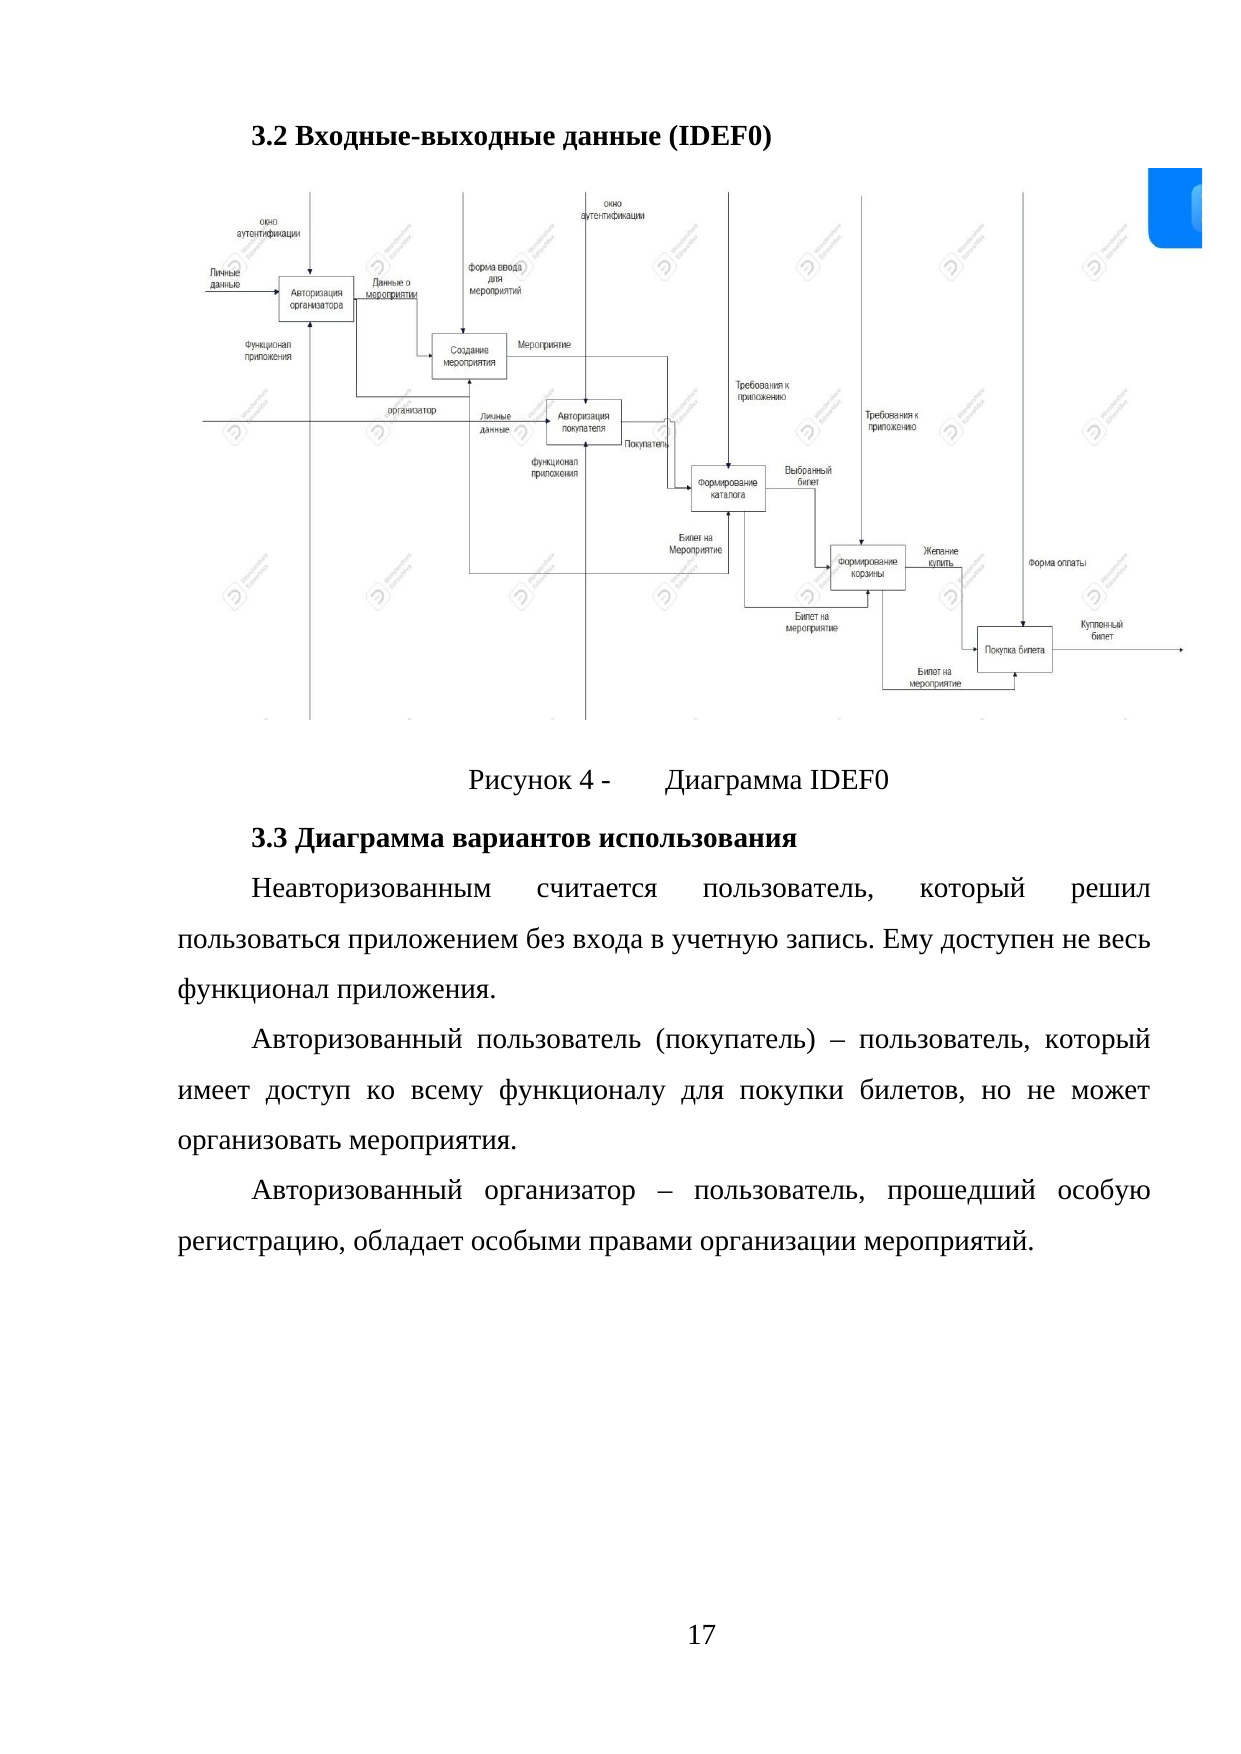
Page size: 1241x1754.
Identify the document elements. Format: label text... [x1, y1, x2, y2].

list Диаграмма IDEF0 [281, 762, 1152, 795]
text Авторизованный организатор – пользователь, прошедший особую регистрацию, обладает особыми правами организации мероприятий. [177, 1172, 1152, 1256]
text Авторизованный пользователь (покупатель) – пользователь, который имеет доступ ко всему функционалу для покупки билетов, но не может организовать мероприятия. [177, 1022, 1152, 1156]
subtitle 3.3 Диаграмма вариантов использования [177, 820, 1152, 854]
text Неавторизованным считается пользователь, который решил пользоваться приложением без входа в учетную запись. Ему доступен не весь функционал приложения. [177, 871, 1152, 1005]
subtitle 3.2 Входные-выходные данные (IDEF0) [177, 118, 1152, 152]
picture [177, 168, 1203, 720]
